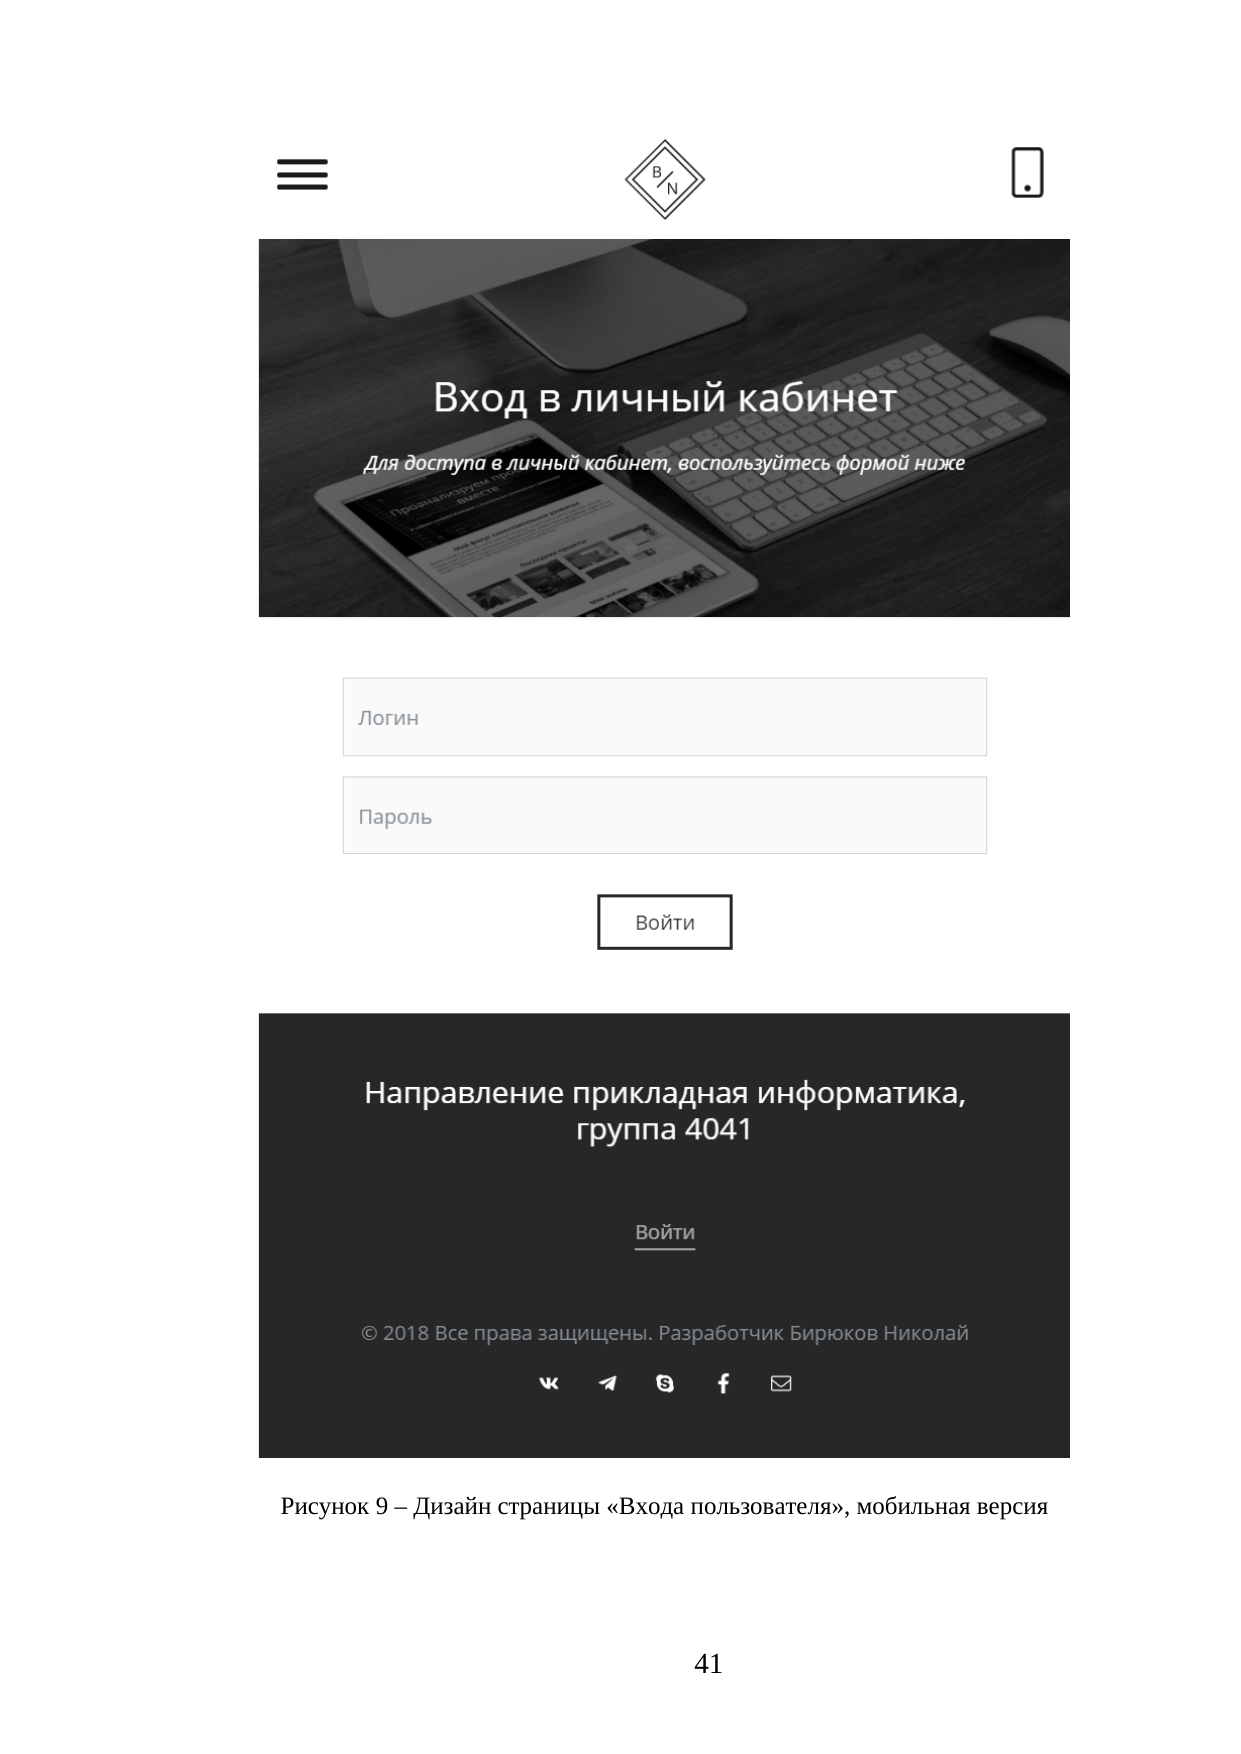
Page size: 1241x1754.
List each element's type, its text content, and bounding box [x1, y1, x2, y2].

text Рисунок 9 – Дизайн страницы «Входа пользователя», мобильная версия [177, 1491, 1152, 1519]
picture [258, 118, 1070, 1458]
